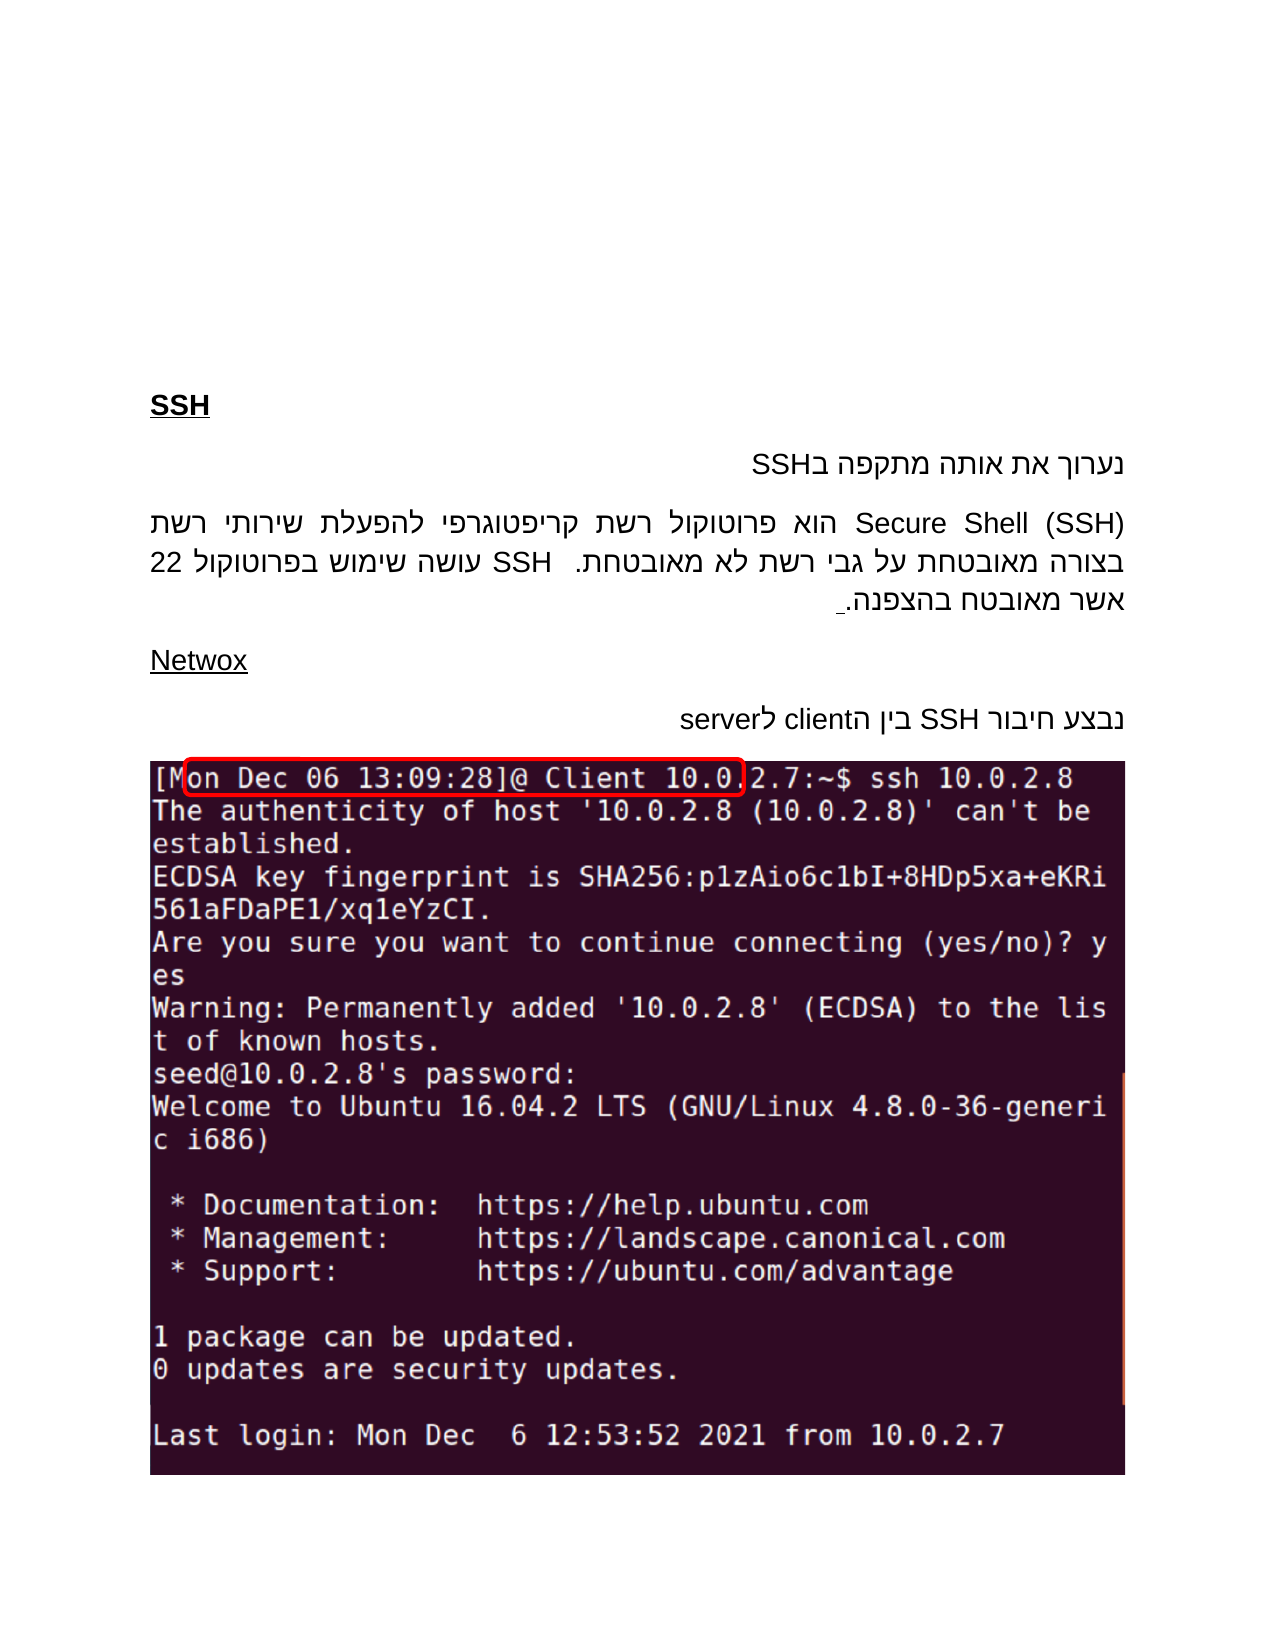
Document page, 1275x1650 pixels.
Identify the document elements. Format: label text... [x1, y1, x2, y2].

text SSH [150, 387, 1125, 421]
text Secure Shell (SSH) הוא פרוטוקול רשת קריפטוגרפי להפעלת שירותי רשת בצורה מאובטחת על גבי רשת לא מאובטחת. SSH עושה שימוש בפרוטוקול 22 אשר מאובטח בהצפנה. [150, 506, 1125, 617]
picture [187, 762, 741, 793]
picture [150, 761, 1125, 1475]
text נערוך את אותה מתקפה בSSH [150, 447, 1125, 480]
text Netwox [150, 643, 1125, 676]
text נבצע חיבור SSH בין הclient לserver [150, 702, 1125, 736]
